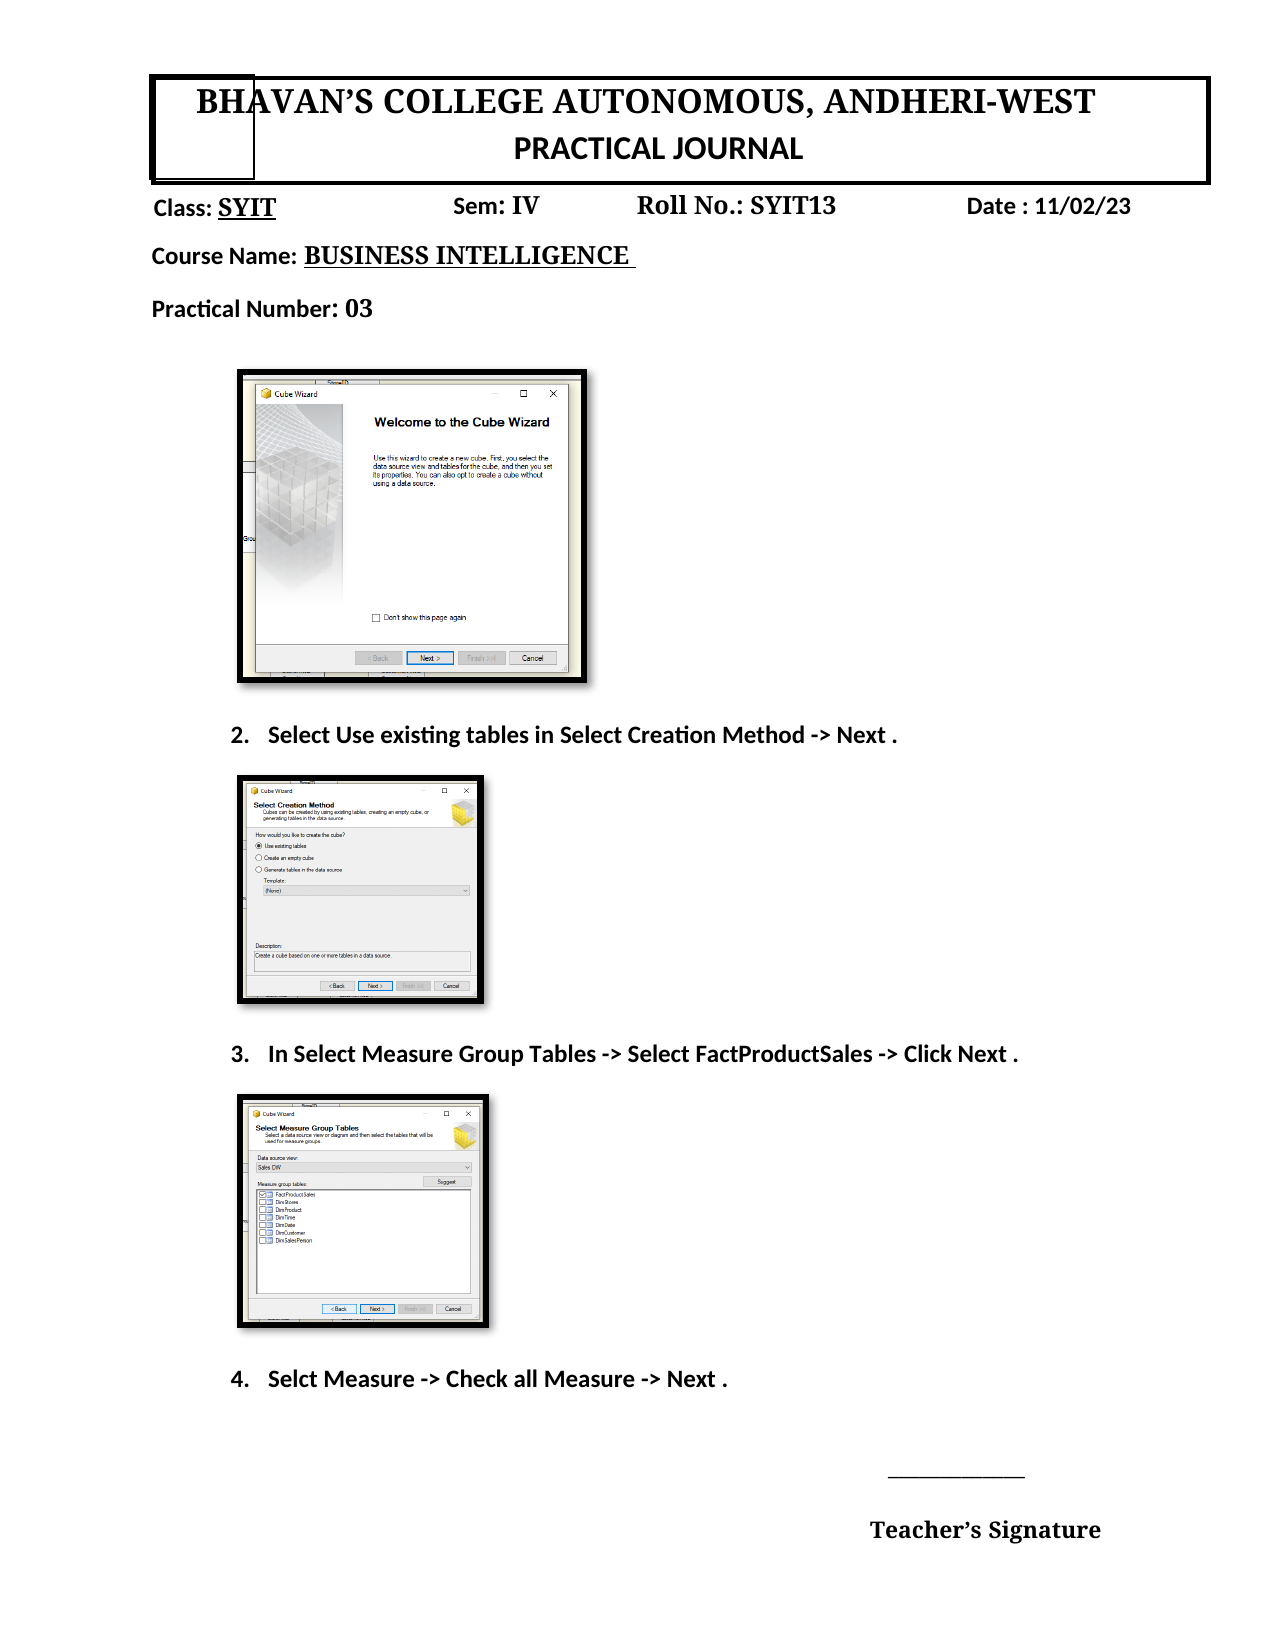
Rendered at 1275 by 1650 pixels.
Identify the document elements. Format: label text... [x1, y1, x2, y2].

list In Select Measure Group Tables -> Select FactProductSales -> Click Next . [230, 1038, 1125, 1068]
picture [243, 781, 477, 998]
picture [243, 1100, 483, 1322]
picture [243, 375, 581, 677]
list Selct Measure -> Check all Measure -> Next . [230, 1363, 1125, 1393]
list Select Use existing tables in Select Creation Method -> Next . [230, 719, 1125, 750]
